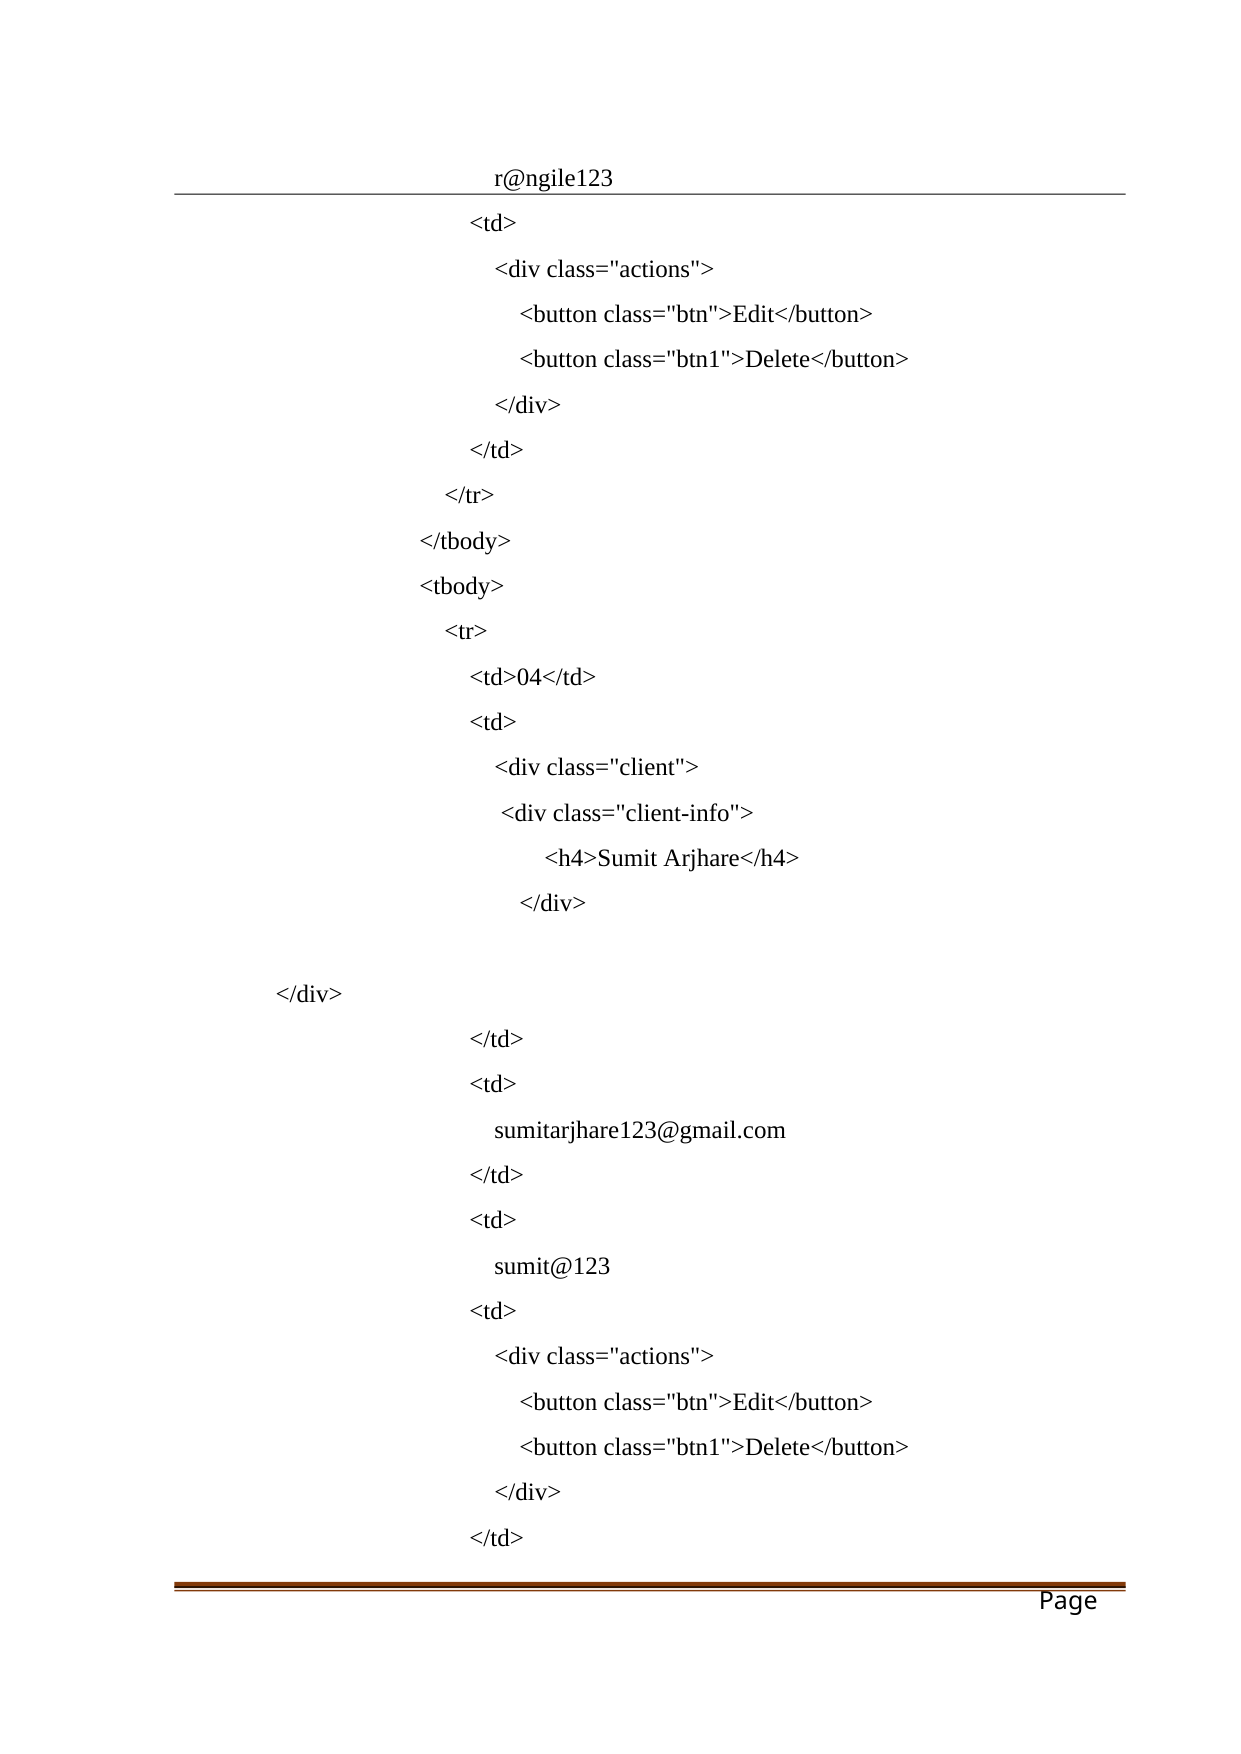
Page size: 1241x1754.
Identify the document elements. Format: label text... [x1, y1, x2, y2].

text <tbody> [244, 571, 1122, 600]
text </td> [244, 1523, 1122, 1551]
text r@ngile123 [244, 163, 1122, 192]
text <div class="actions"> [244, 254, 1122, 283]
text </td> [244, 435, 1122, 464]
text </div> [244, 390, 1122, 418]
text <button class="btn1">Delete</button> [244, 344, 1122, 373]
text </tr> [244, 480, 1122, 509]
text </tbody> [244, 526, 1122, 554]
text <h4>Sumit Arjhare</h4> [244, 843, 1122, 872]
text <button class="btn">Edit</button> [244, 299, 1122, 328]
text </div> [244, 1477, 1122, 1506]
text </td> [244, 1024, 1122, 1053]
text </div> [244, 888, 1122, 917]
text <td> [244, 1296, 1122, 1325]
text <td>04</td> [244, 662, 1122, 690]
text <td> [244, 208, 1122, 237]
text <button class="btn">Edit</button> [244, 1387, 1122, 1415]
text <td> [244, 1069, 1122, 1098]
text sumitarjhare123@gmail.com [244, 1115, 1122, 1143]
text sumit@123 [244, 1251, 1122, 1279]
text <tr> [244, 616, 1122, 645]
text <td> [244, 1205, 1122, 1234]
text <div class="client"> [244, 752, 1122, 781]
text </div> [244, 979, 1122, 1008]
text <button class="btn1">Delete</button> [244, 1432, 1122, 1461]
text <div class="client-info"> [244, 798, 1122, 826]
text </td> [244, 1160, 1122, 1189]
text <div class="actions"> [244, 1341, 1122, 1370]
text <td> [244, 707, 1122, 736]
